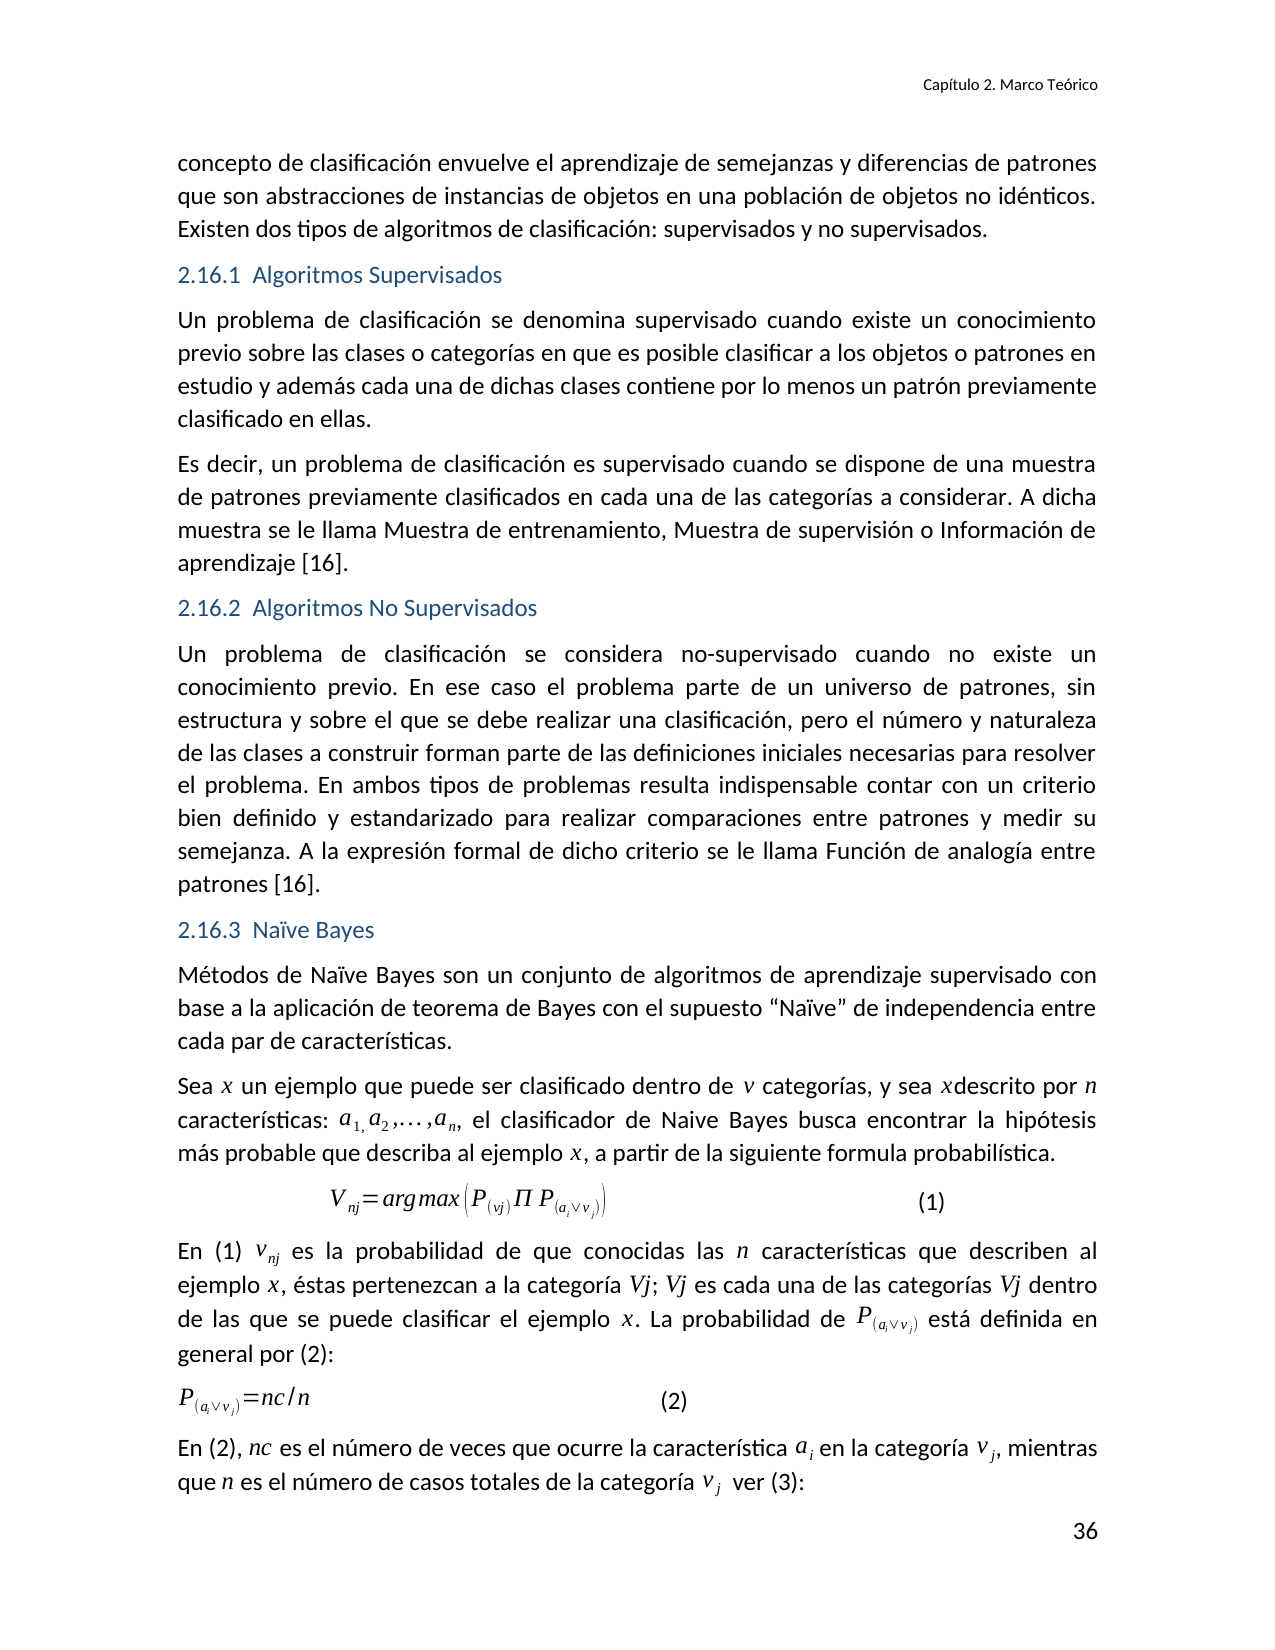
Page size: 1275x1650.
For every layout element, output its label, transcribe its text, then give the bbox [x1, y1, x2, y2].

text Un problema de clasificación se considera no-supervisado cuando no existe un conocimiento previo. En ese caso el problema parte de un universo de patrones, sin estructura y sobre el que se debe realizar una clasificación, pero el número y naturaleza de las clases a construir forman parte de las definiciones iniciales necesarias para resolver el problema. En ambos tipos de problemas resulta indispensable contar con un criterio bien definido y estandarizado para realizar comparaciones entre patrones y medir su semejanza. A la expresión formal de dicho criterio se le llama Función de analogía entre patrones [16]. [177, 638, 1098, 899]
text En (2), es el número de veces que ocurre la característica en la categoría , mientras que es el número de casos totales de la categoría ver (3): [177, 1432, 1098, 1497]
text En (1) es la probabilidad de que conocidas las características que describen al ejemplo , éstas pertenezcan a la categoría ; es cada una de las categorías dentro de las que se puede clasificar el ejemplo . La probabilidad de está definida en general por (2): [177, 1235, 1098, 1368]
subtitle Algoritmos Supervisados [177, 259, 1098, 289]
text Métodos de Naïve Bayes son un conjunto de algoritmos de aprendizaje supervisado con base a la aplicación de teorema de Bayes con el supuesto “Naïve” de independencia entre cada par de características. [177, 959, 1098, 1056]
text Es decir, un problema de clasificación es supervisado cuando se dispone de una muestra de patrones previamente clasificados en cada una de las categorías a considerar. A dicha muestra se le llama Muestra de entrenamiento, Muestra de supervisión o Información de aprendizaje [16]. [177, 448, 1098, 578]
text Un problema de clasificación se denomina supervisado cuando existe un conocimiento previo sobre las clases o categorías en que es posible clasificar a los objetos o patrones en estudio y además cada una de dichas clases contiene por lo menos un patrón previamente clasificado en ellas. [177, 304, 1098, 433]
text (1) [177, 1183, 1098, 1220]
subtitle Algoritmos No Supervisados [177, 593, 1098, 623]
text (2) [177, 1383, 1098, 1417]
text Sea un ejemplo que puede ser clasificado dentro de categorías, y sea descrito por características: , el clasificador de Naive Bayes busca encontrar la hipótesis más probable que describa al ejemplo , a partir de la siguiente formula probabilística. [177, 1071, 1098, 1168]
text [177, 148, 1098, 244]
subtitle Naïve Bayes [177, 914, 1098, 944]
